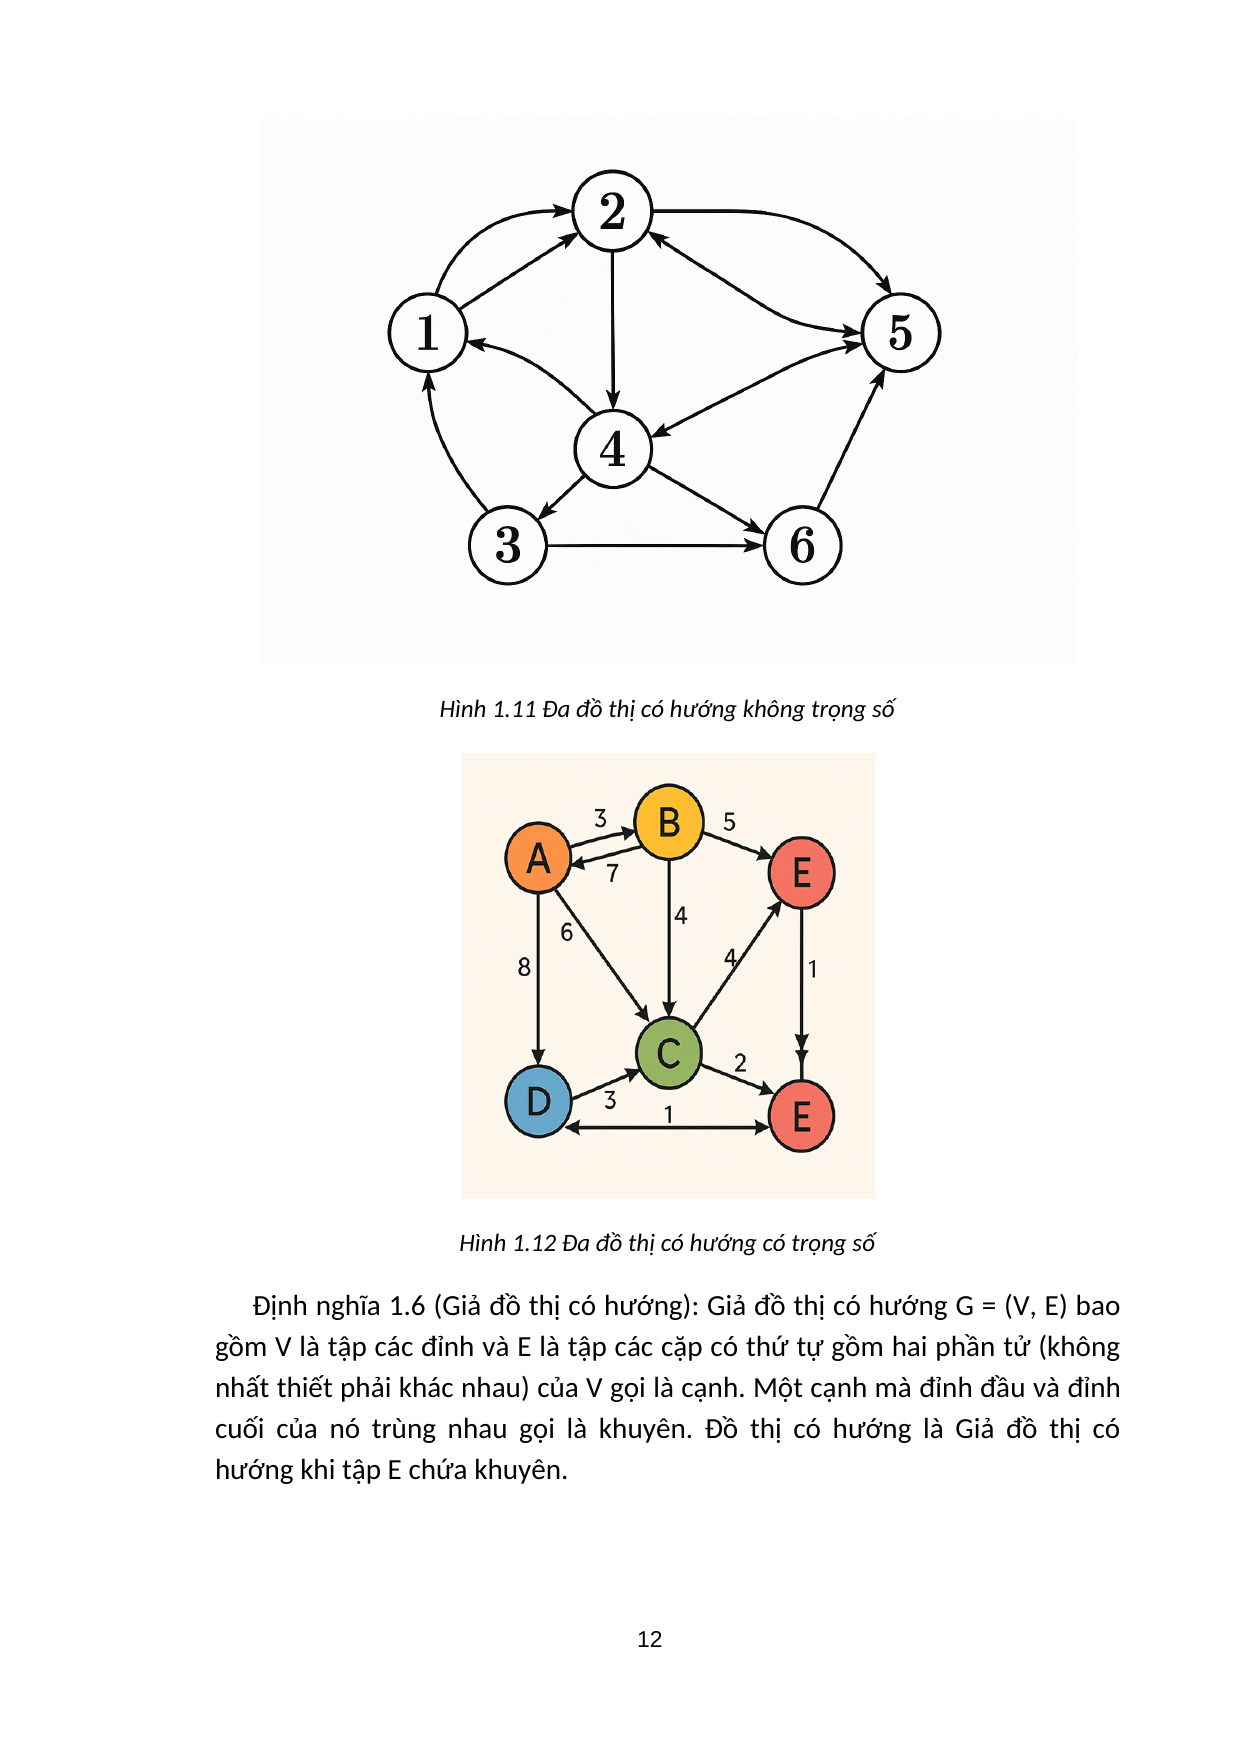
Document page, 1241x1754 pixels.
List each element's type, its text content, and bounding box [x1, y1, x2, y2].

text Hình 1.12 Đa đồ thị có hướng có trọng số [215, 1227, 1122, 1258]
text Định nghĩa 1.6 (Giả đồ thị có hướng): Giả đồ thị có hướng G = (V, E) bao gồm V là tập các đỉnh và E là tập các cặp có thứ tự gồm hai phần tử (không nhất thiết phải khác nhau) của V gọi là cạnh. Một cạnh mà đỉnh đầu và đỉnh cuối của nó trùng nhau gọi là khuyên. Đồ thị có hướng là Giả đồ thị có hướng khi tập E chứa khuyên. [215, 1287, 1122, 1487]
picture [258, 118, 1079, 665]
text Hình 1.11 Đa đồ thị có hướng không trọng số [215, 693, 1122, 724]
picture [461, 753, 876, 1199]
